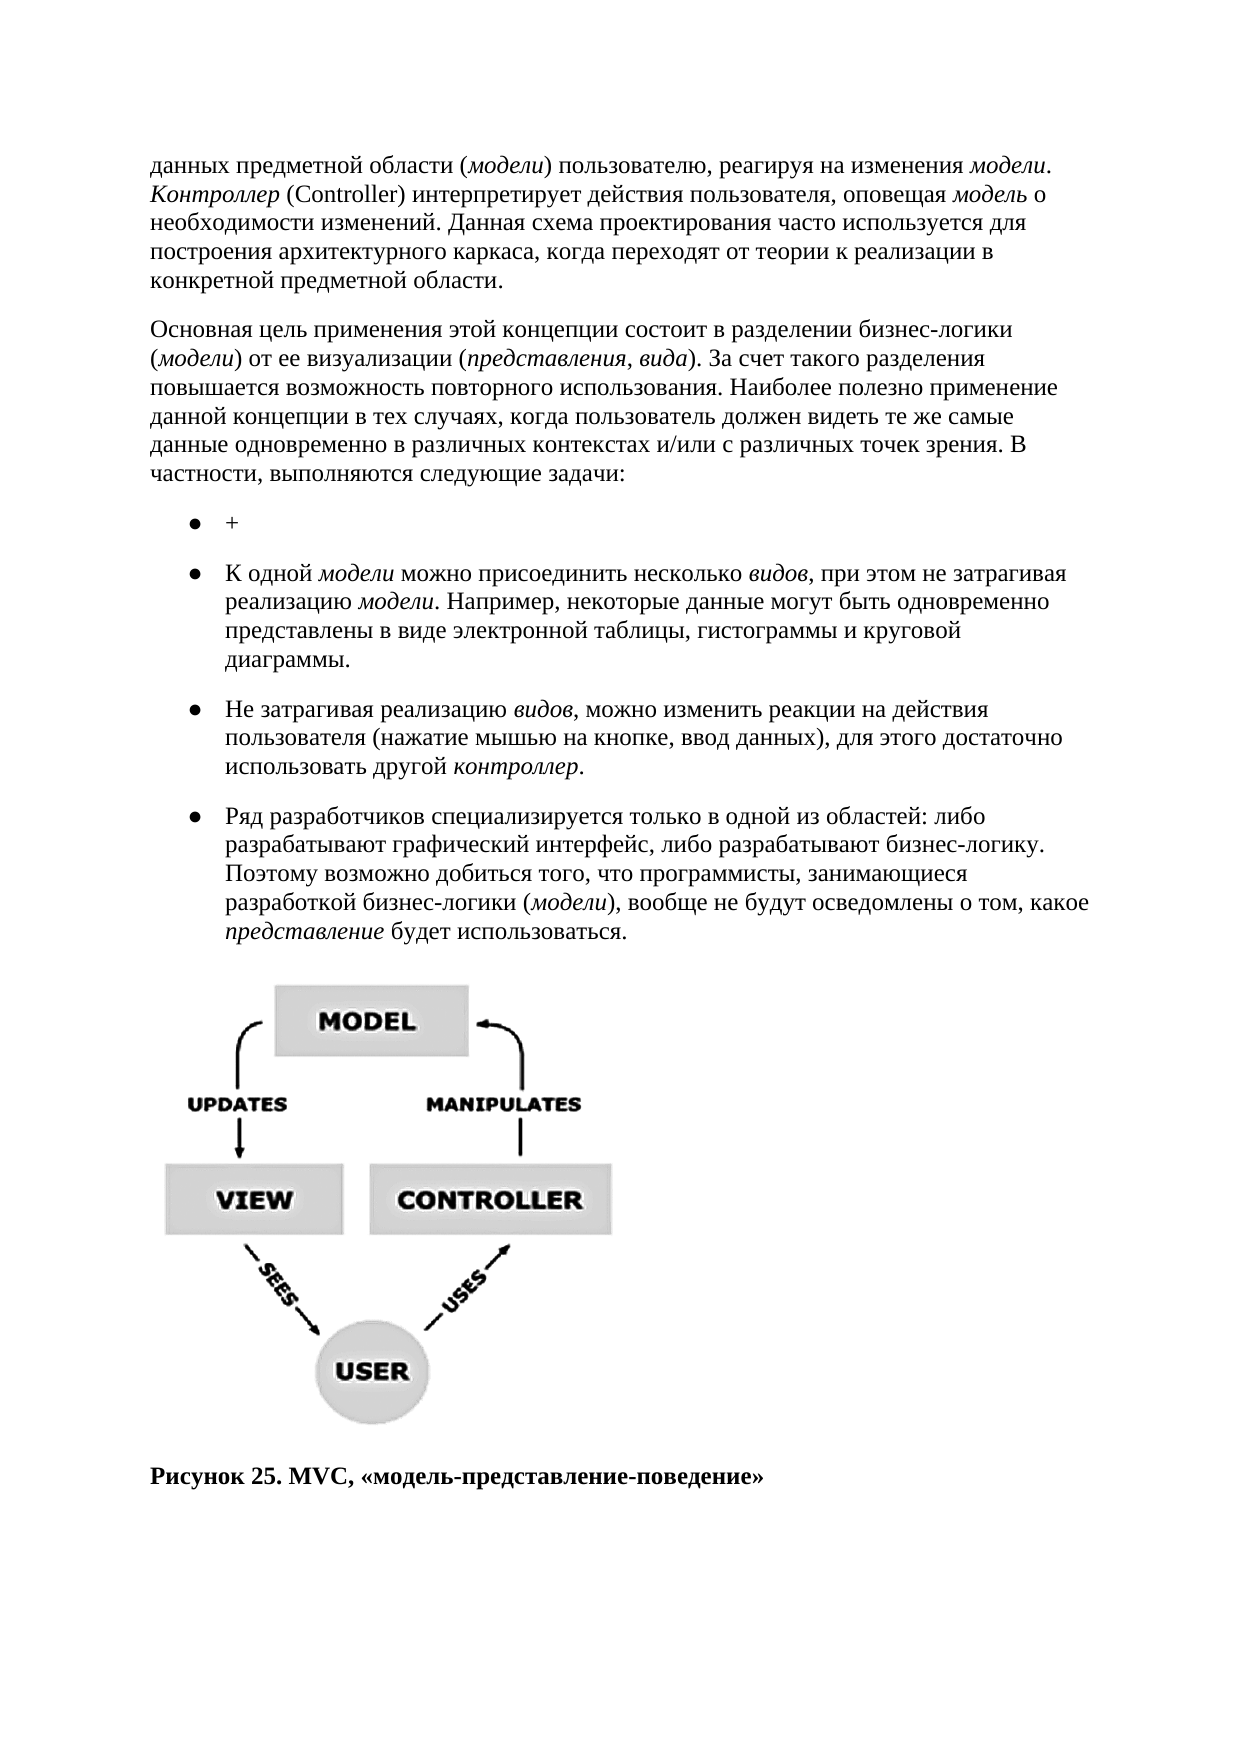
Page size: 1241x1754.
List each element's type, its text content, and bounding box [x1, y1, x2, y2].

list Ряд разработчиков специализируется только в одной из областей: либо разрабатывают графический интерфейс, либо разрабатывают бизнес-логику. Поэтому возможно добиться того, что программисты, занимающиеся разработкой бизнес-логики (модели), вообще не будут осведомлены о том, какое представление будет использоваться. [187, 801, 1090, 944]
text Основная цель применения этой концепции состоит в разделении бизнес-логики (модели) от ее визуализации (представления, вида). За счет такого разделения повышается возможность повторного использования. Наиболее полезно применение данной концепции в тех случаях, когда пользователь должен видеть те же самые данные одновременно в различных контекстах и/или с различных точек зрения. В частности, выполняются следующие задачи: [150, 314, 1153, 487]
list Не затрагивая реализацию видов, можно изменить реакции на действия пользователя (нажатие мышью на кнопке, ввод данных), для этого достаточно использовать другой контроллер. [187, 693, 1090, 780]
list + [187, 508, 1090, 537]
picture [150, 965, 625, 1441]
text Рисунок 25. MVC, «модель-представление-поведение» [150, 1461, 1153, 1490]
list К одной модели можно присоединить несколько видов, при этом не затрагивая реализацию модели. Например, некоторые данные могут быть одновременно представлены в виде электронной таблицы, гистограммы и круговой диаграммы. [187, 558, 1090, 673]
